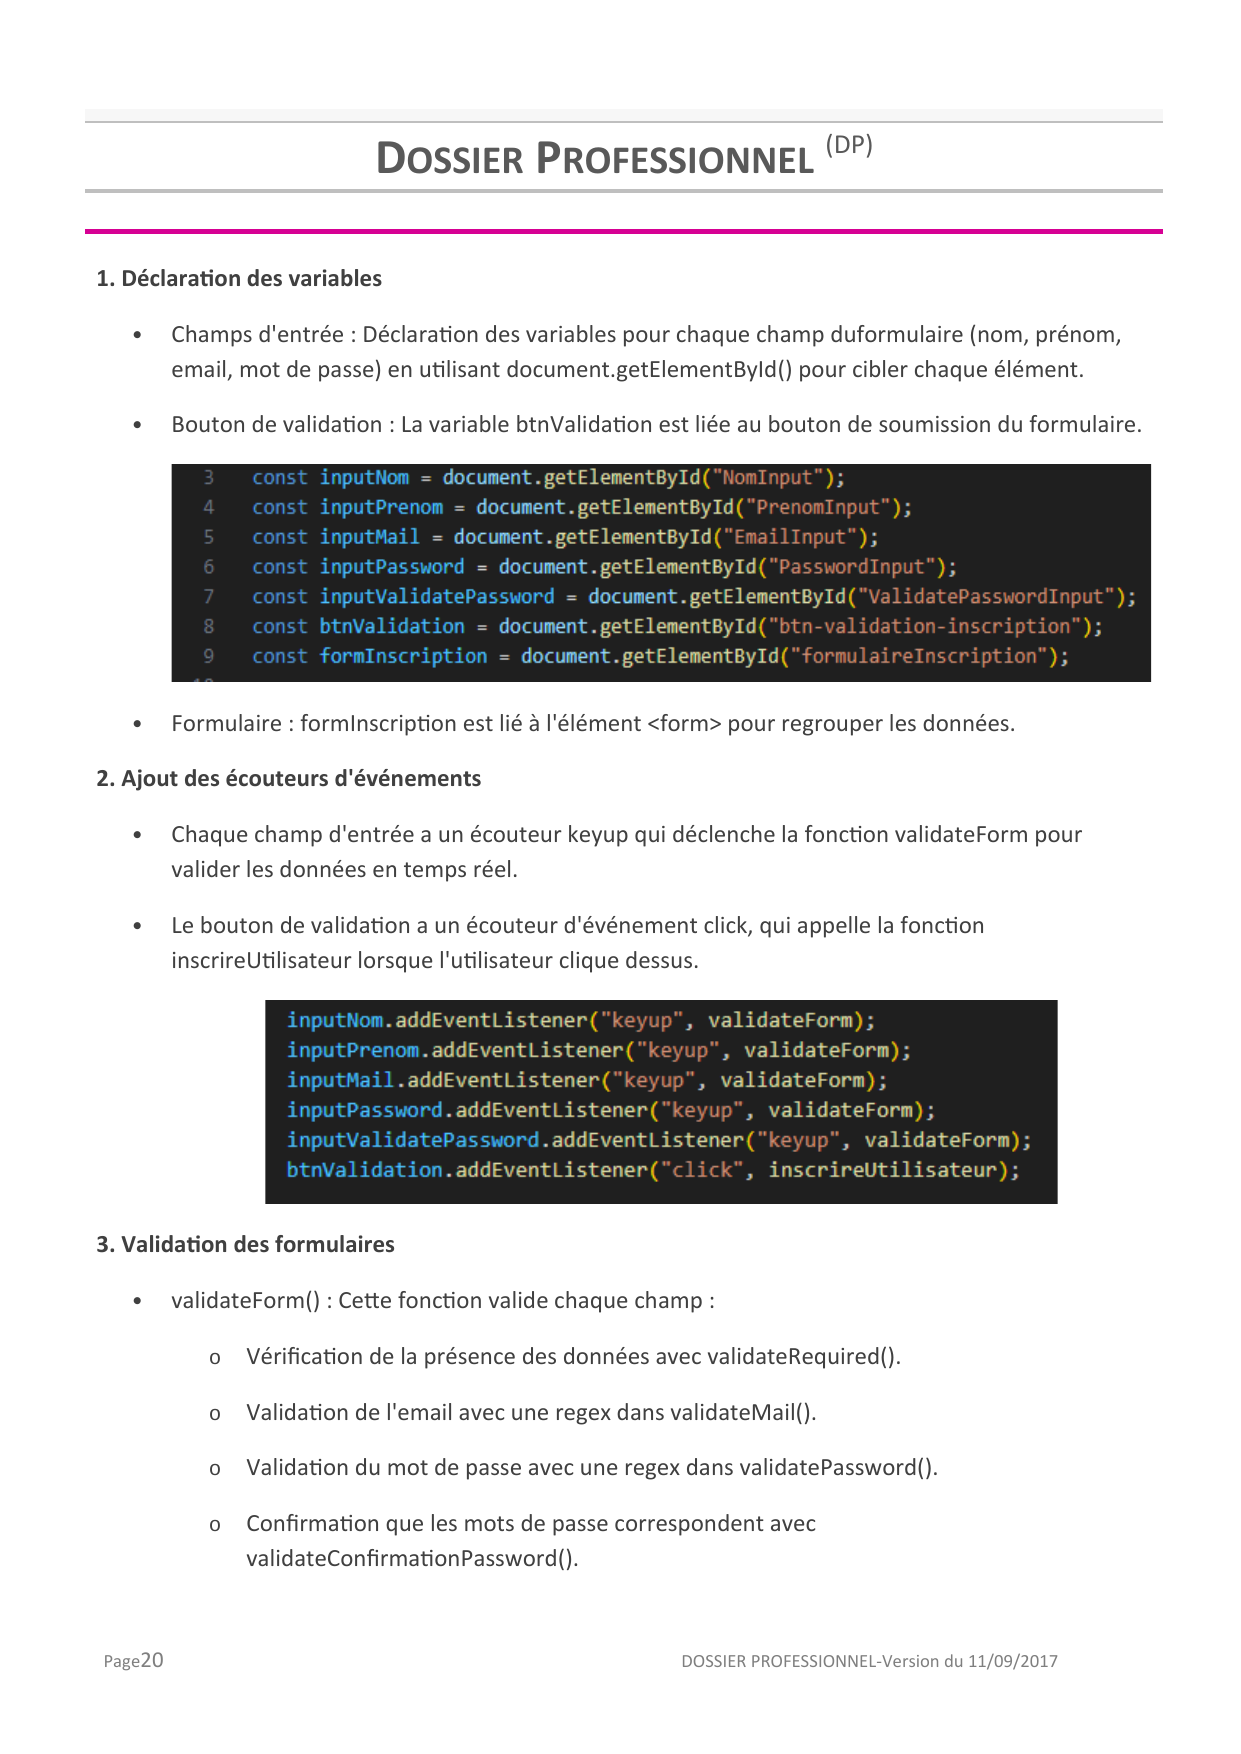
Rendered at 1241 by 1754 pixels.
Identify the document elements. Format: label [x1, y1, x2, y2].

picture [171, 464, 1152, 682]
picture [265, 1000, 1058, 1204]
table_cell [85, 262, 1163, 1597]
